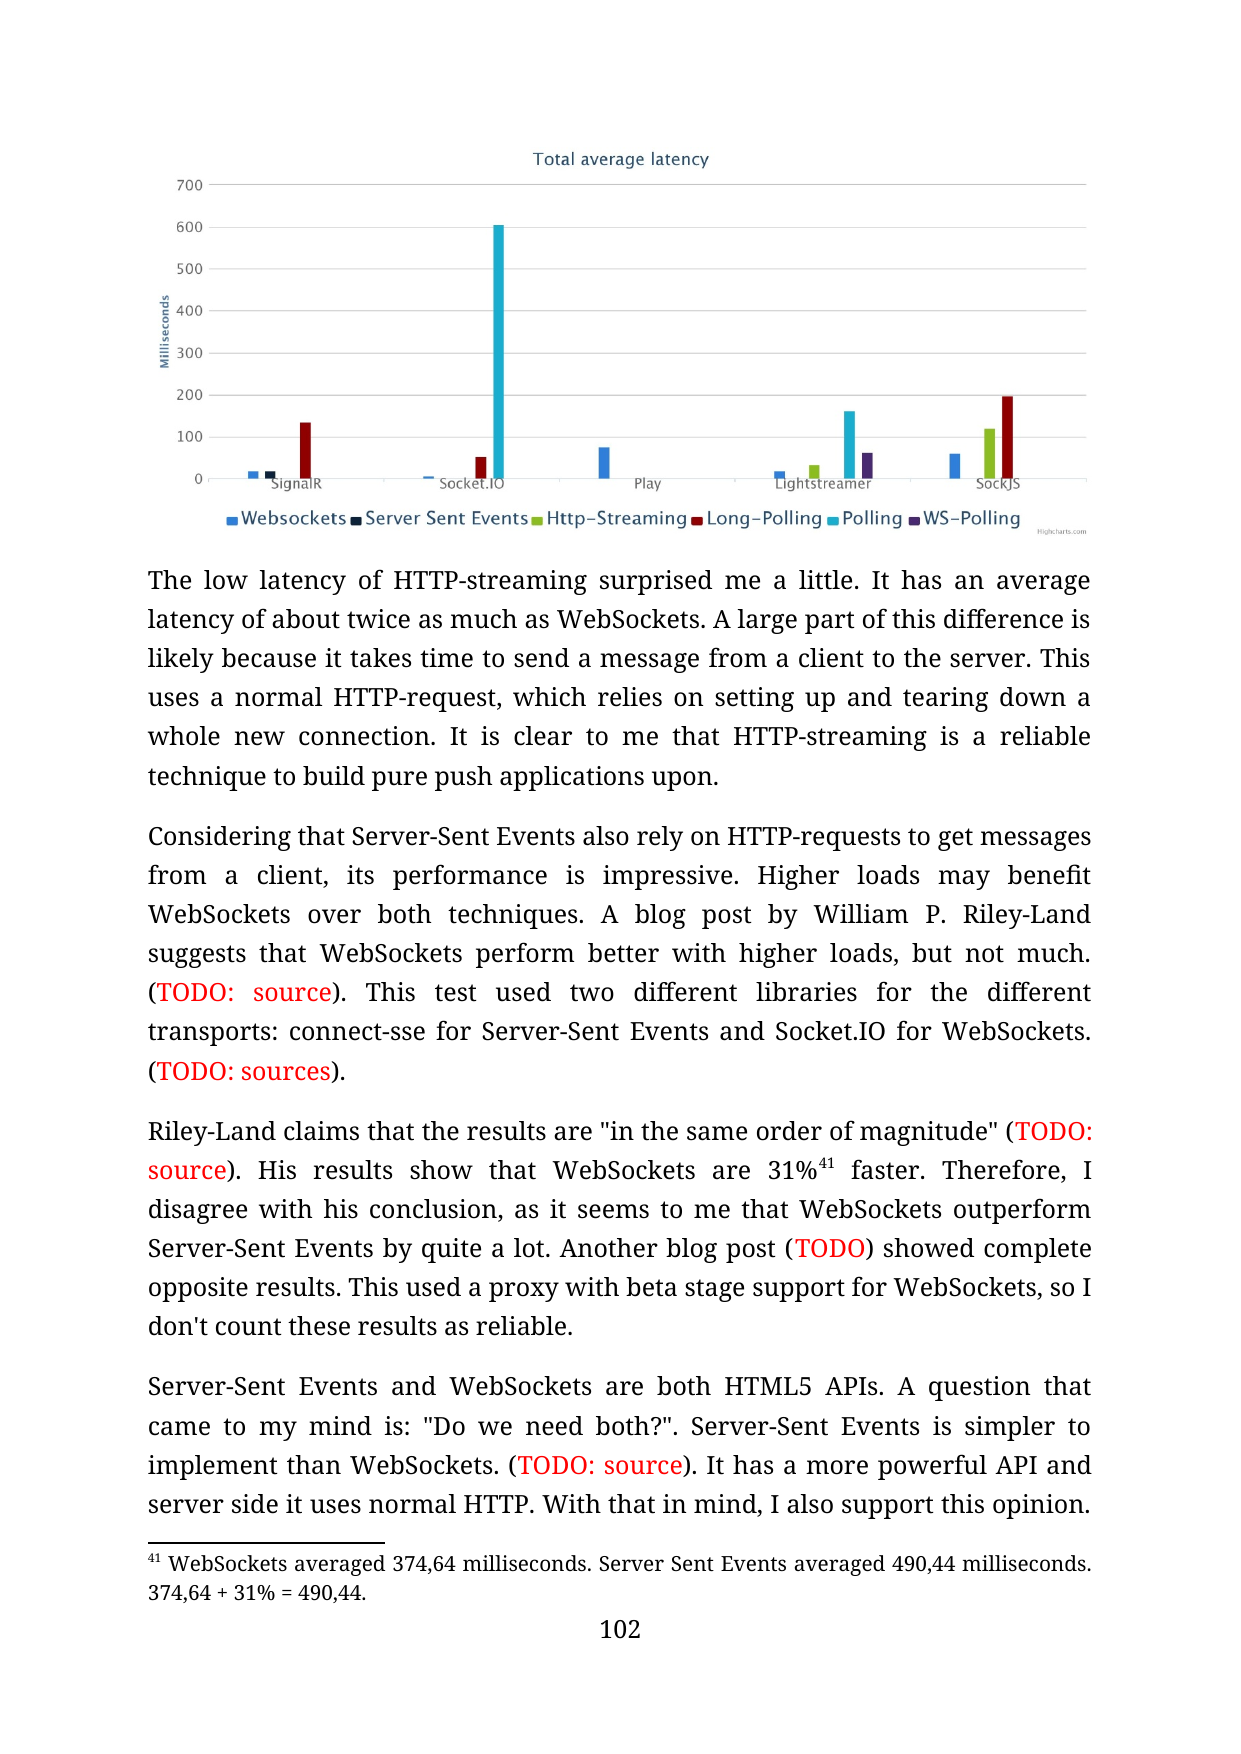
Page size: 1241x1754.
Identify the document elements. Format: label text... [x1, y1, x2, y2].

picture [147, 147, 1093, 537]
text Riley-Land claims that the results are "in the same order of magnitude" (TODO: source). His results show that WebSockets are 31% faster. Therefore, I disagree with his conclusion, as it seems to me that WebSockets outperform Server-Sent Events by quite a lot. Another blog post (TODO) showed complete opposite results. This used a proxy with beta stage support for WebSockets, so I don't count these results as reliable. [148, 1113, 1092, 1343]
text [148, 1369, 1092, 1521]
text Considering that Server-Sent Events also rely on HTTP-requests to get messages from a client, its performance is impressive. Higher loads may benefit WebSockets over both techniques. A blog post by William P. Riley-Land suggests that WebSockets perform better with higher loads, but not much. (TODO: source). This test used two different libraries for the different transports: connect-sse for Server-Sent Events and Socket.IO for WebSockets. (TODO: sources). [148, 818, 1092, 1087]
text The low latency of HTTP-streaming surprised me a little. It has an average latency of about twice as much as WebSockets. A large part of this difference is likely because it takes time to send a message from a client to the server. This uses a normal HTTP-request, which relies on setting up and tearing down a whole new connection. It is clear to me that HTTP-streaming is a reliable technique to build pure push applications upon. [148, 562, 1092, 792]
